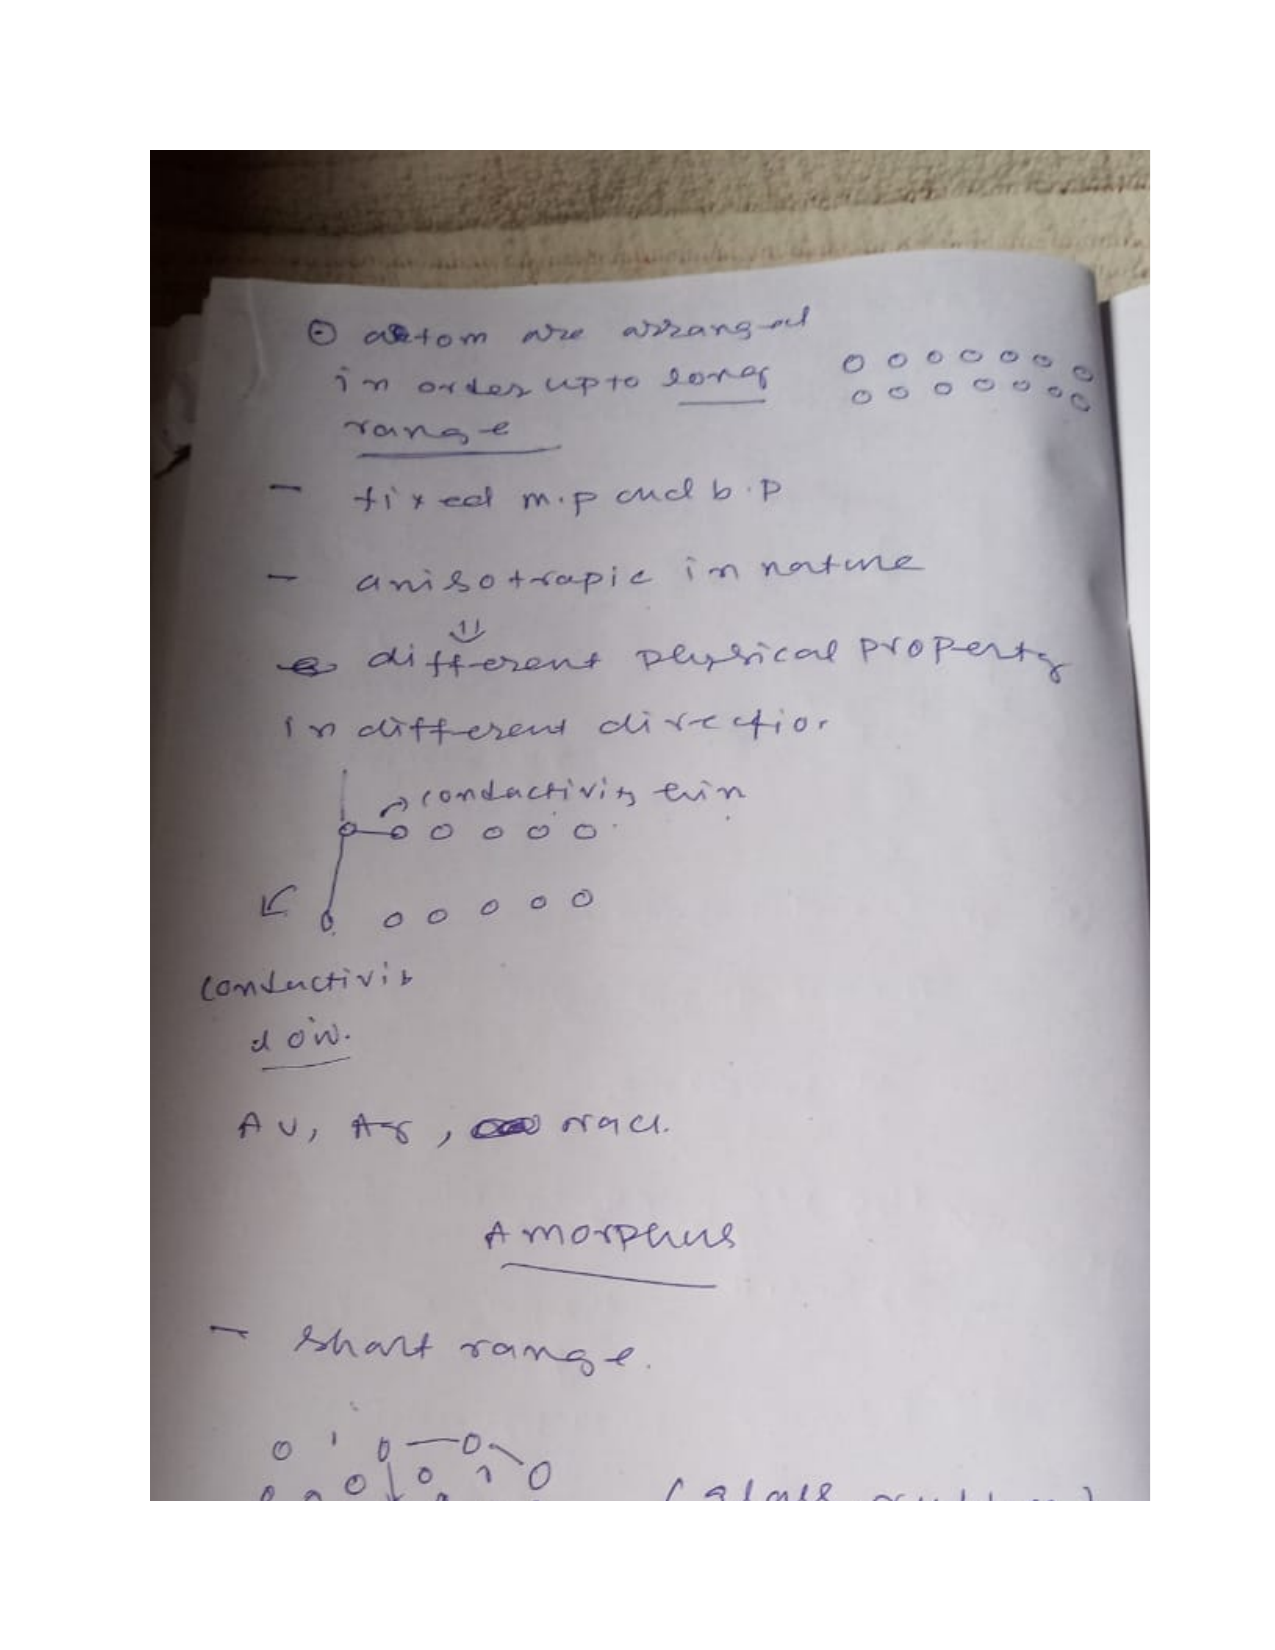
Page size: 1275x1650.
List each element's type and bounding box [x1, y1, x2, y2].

picture [150, 150, 1150, 1501]
